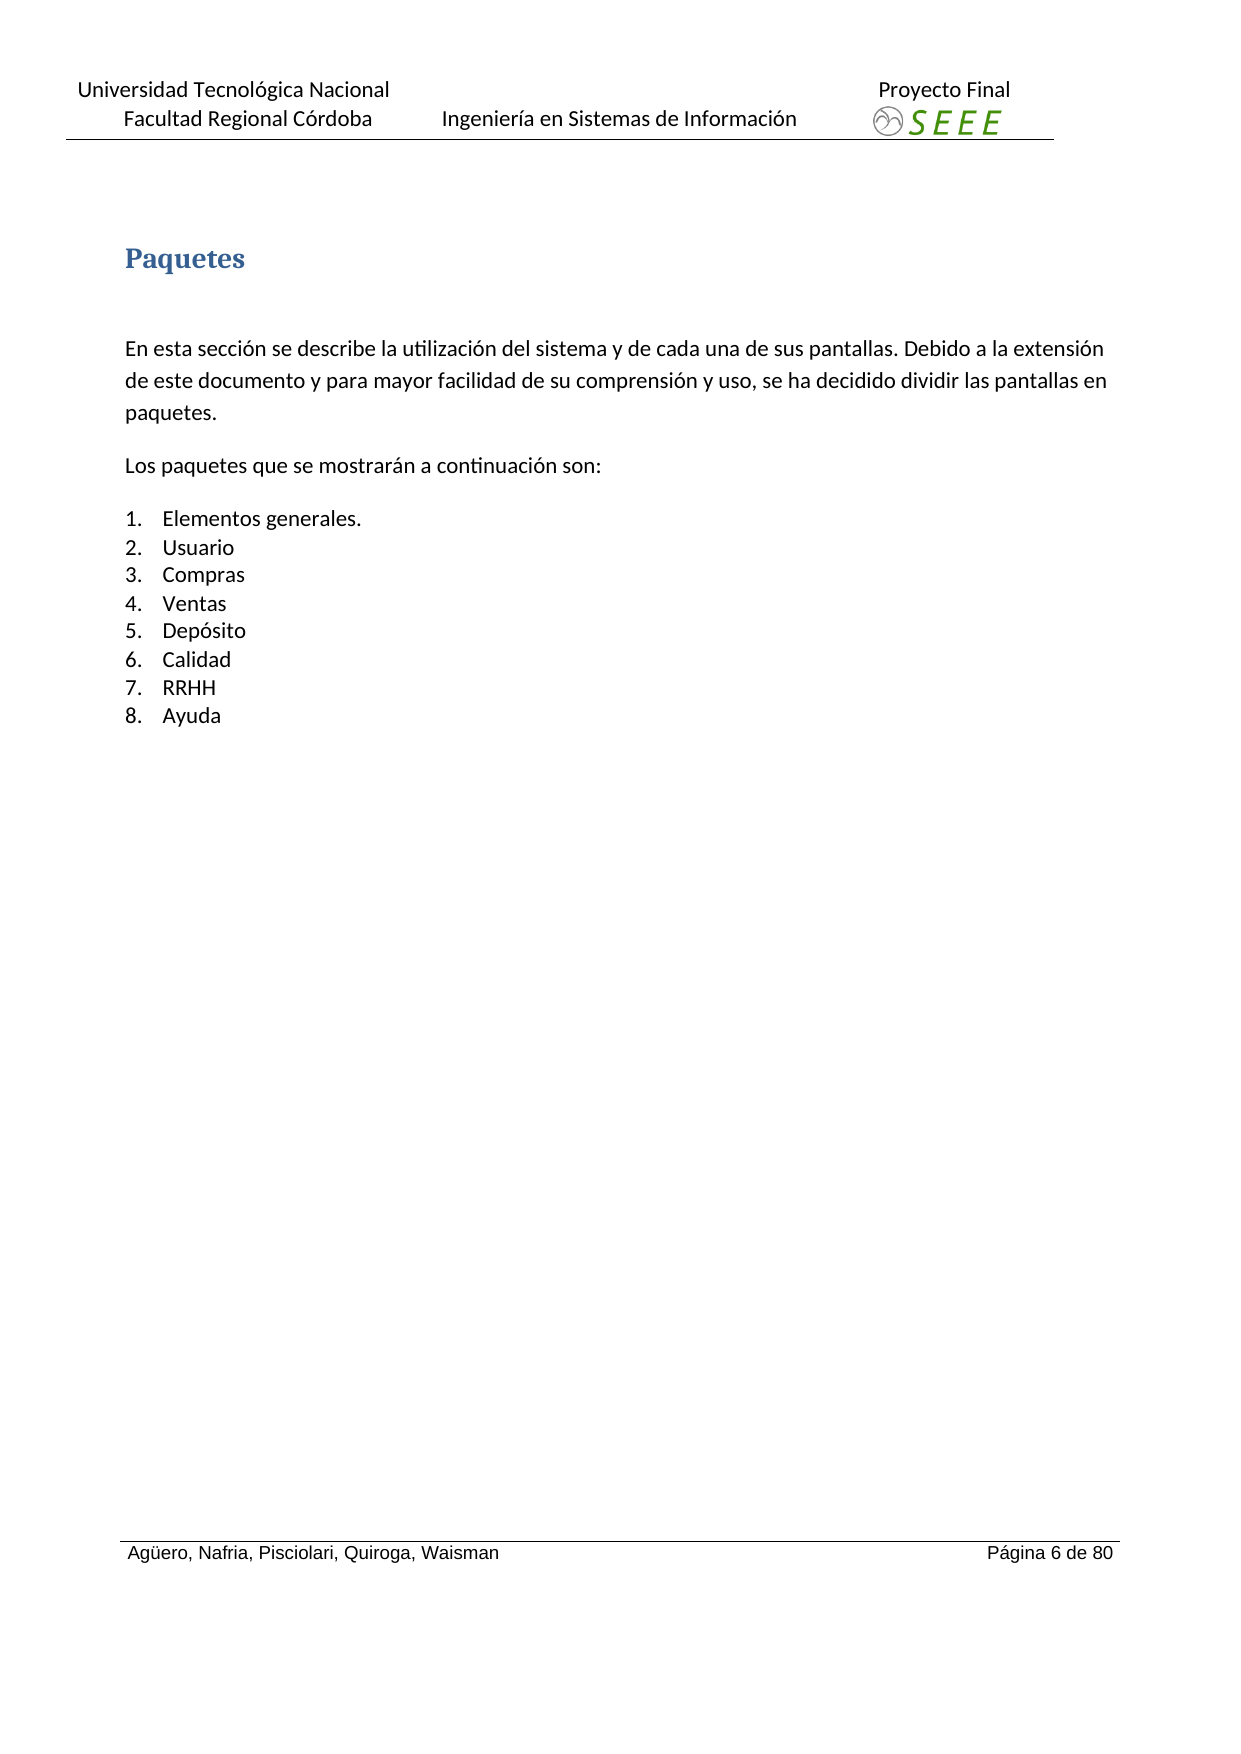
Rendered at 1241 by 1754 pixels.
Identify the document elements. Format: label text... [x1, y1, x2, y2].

list Depósito [125, 617, 1115, 645]
list Ayuda [125, 701, 1115, 729]
subtitle Paquetes [125, 243, 1115, 276]
text Los paquetes que se mostrarán a continuación son: [125, 452, 1115, 479]
list Ventas [125, 589, 1115, 617]
list Elementos generales. [125, 504, 1115, 533]
text En esta sección se describe la utilización del sistema y de cada una de sus pantallas. Debido a la extensión de este documento y para mayor facilidad de su comprensión y uso, se ha decidido dividir las pantallas en paquetes. [125, 334, 1115, 427]
picture [873, 103, 1004, 139]
list RRHH [125, 673, 1115, 701]
list Usuario [125, 533, 1115, 561]
list Calidad [125, 645, 1115, 673]
list Compras [125, 561, 1115, 589]
